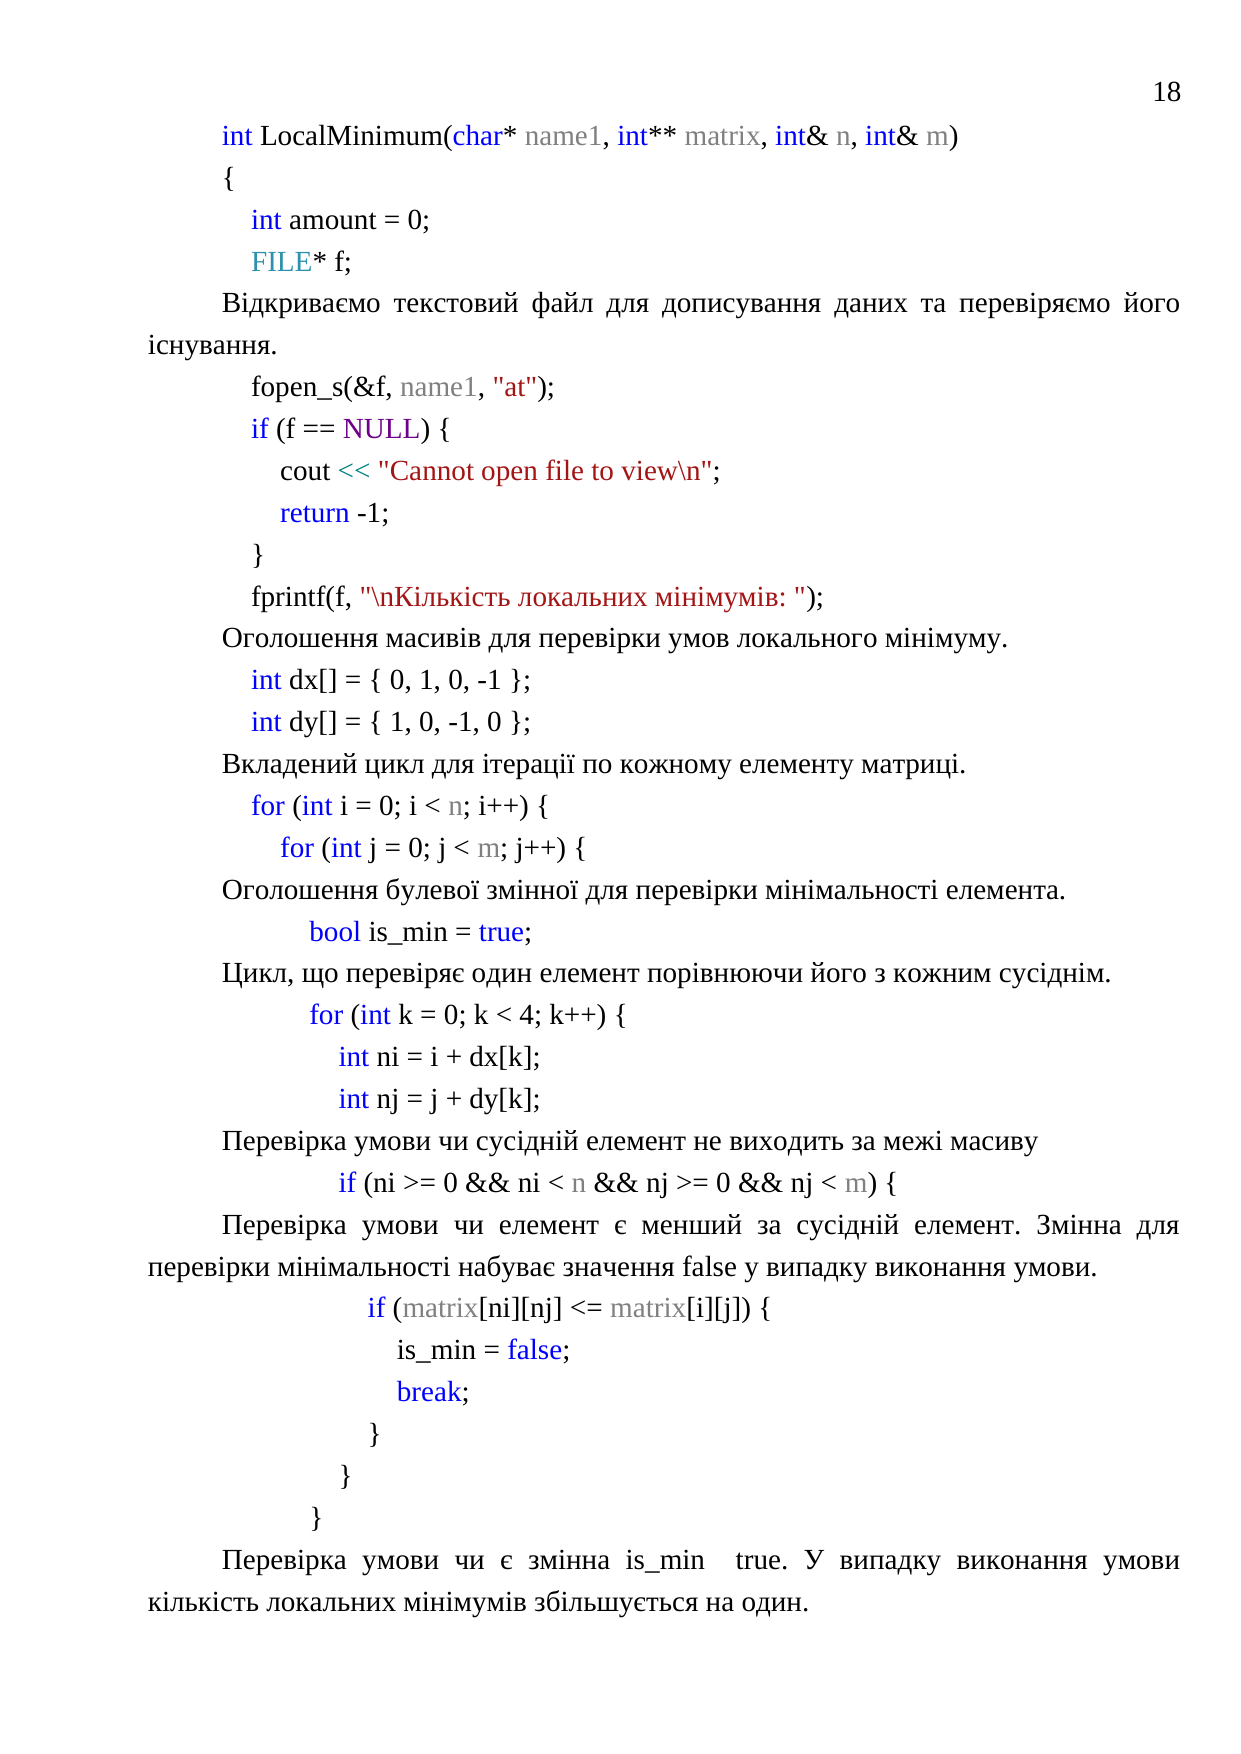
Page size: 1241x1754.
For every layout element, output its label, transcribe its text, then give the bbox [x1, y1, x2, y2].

text cout << "Cannot open file to view\n"; [148, 453, 1181, 487]
text for (int i = 0; i < n; i++) { [148, 788, 1181, 822]
text Вкладений цикл для ітерації по кожному елементу матриці. [148, 746, 1181, 780]
text int nj = j + dy[k]; [148, 1081, 1181, 1115]
text } [148, 537, 1181, 570]
text return -1; [148, 495, 1181, 528]
text Перевірка умови чи сусідній елемент не виходить за межі масиву [148, 1123, 1181, 1157]
text Перевірка умови чи є змінна is_min true. У випадку виконання умови кількість локальних мінімумів збільшується на один. [148, 1542, 1181, 1617]
text break; [148, 1374, 1181, 1408]
text is_min = false; [148, 1332, 1181, 1366]
text int LocalMinimum(char* name1, int** matrix, int& n, int& m) [148, 118, 1181, 152]
text fopen_s(&f, name1, "at"); [148, 369, 1181, 403]
text } [148, 1500, 1181, 1533]
text bool is_min = true; [148, 914, 1181, 947]
text } [148, 1416, 1181, 1450]
text if (f == NULL) { [148, 411, 1181, 445]
text int ni = i + dx[k]; [148, 1039, 1181, 1073]
text { [148, 160, 1181, 193]
text fprintf(f, "\nКількість локальних мінімумів: "); [148, 579, 1181, 612]
text Цикл, що перевіряє один елемент порівнюючи його з кожним сусіднім. [148, 956, 1181, 989]
text if (matrix[ni][nj] <= matrix[i][j]) { [148, 1291, 1181, 1324]
text for (int j = 0; j < m; j++) { [148, 830, 1181, 863]
text int dx[] = { 0, 1, 0, -1 }; [148, 662, 1181, 696]
text if (ni >= 0 && ni < n && nj >= 0 && nj < m) { [148, 1165, 1181, 1198]
text Оголошення масивів для перевірки умов локального мінімуму. [148, 621, 1181, 654]
text FILE* f; [148, 244, 1181, 277]
text } [148, 1458, 1181, 1492]
text Перевірка умови чи елемент є менший за сусідній елемент. Змінна для перевірки мінімальності набуває значення false у випадку виконання умови. [148, 1207, 1181, 1282]
text Відкриваємо текстовий файл для дописування даних та перевіряємо його існування. [148, 286, 1181, 361]
text for (int k = 0; k < 4; k++) { [148, 997, 1181, 1031]
text int dy[] = { 1, 0, -1, 0 }; [148, 704, 1181, 738]
text Оголошення булевої змінної для перевірки мінімальності елемента. [148, 872, 1181, 905]
text int amount = 0; [148, 202, 1181, 235]
